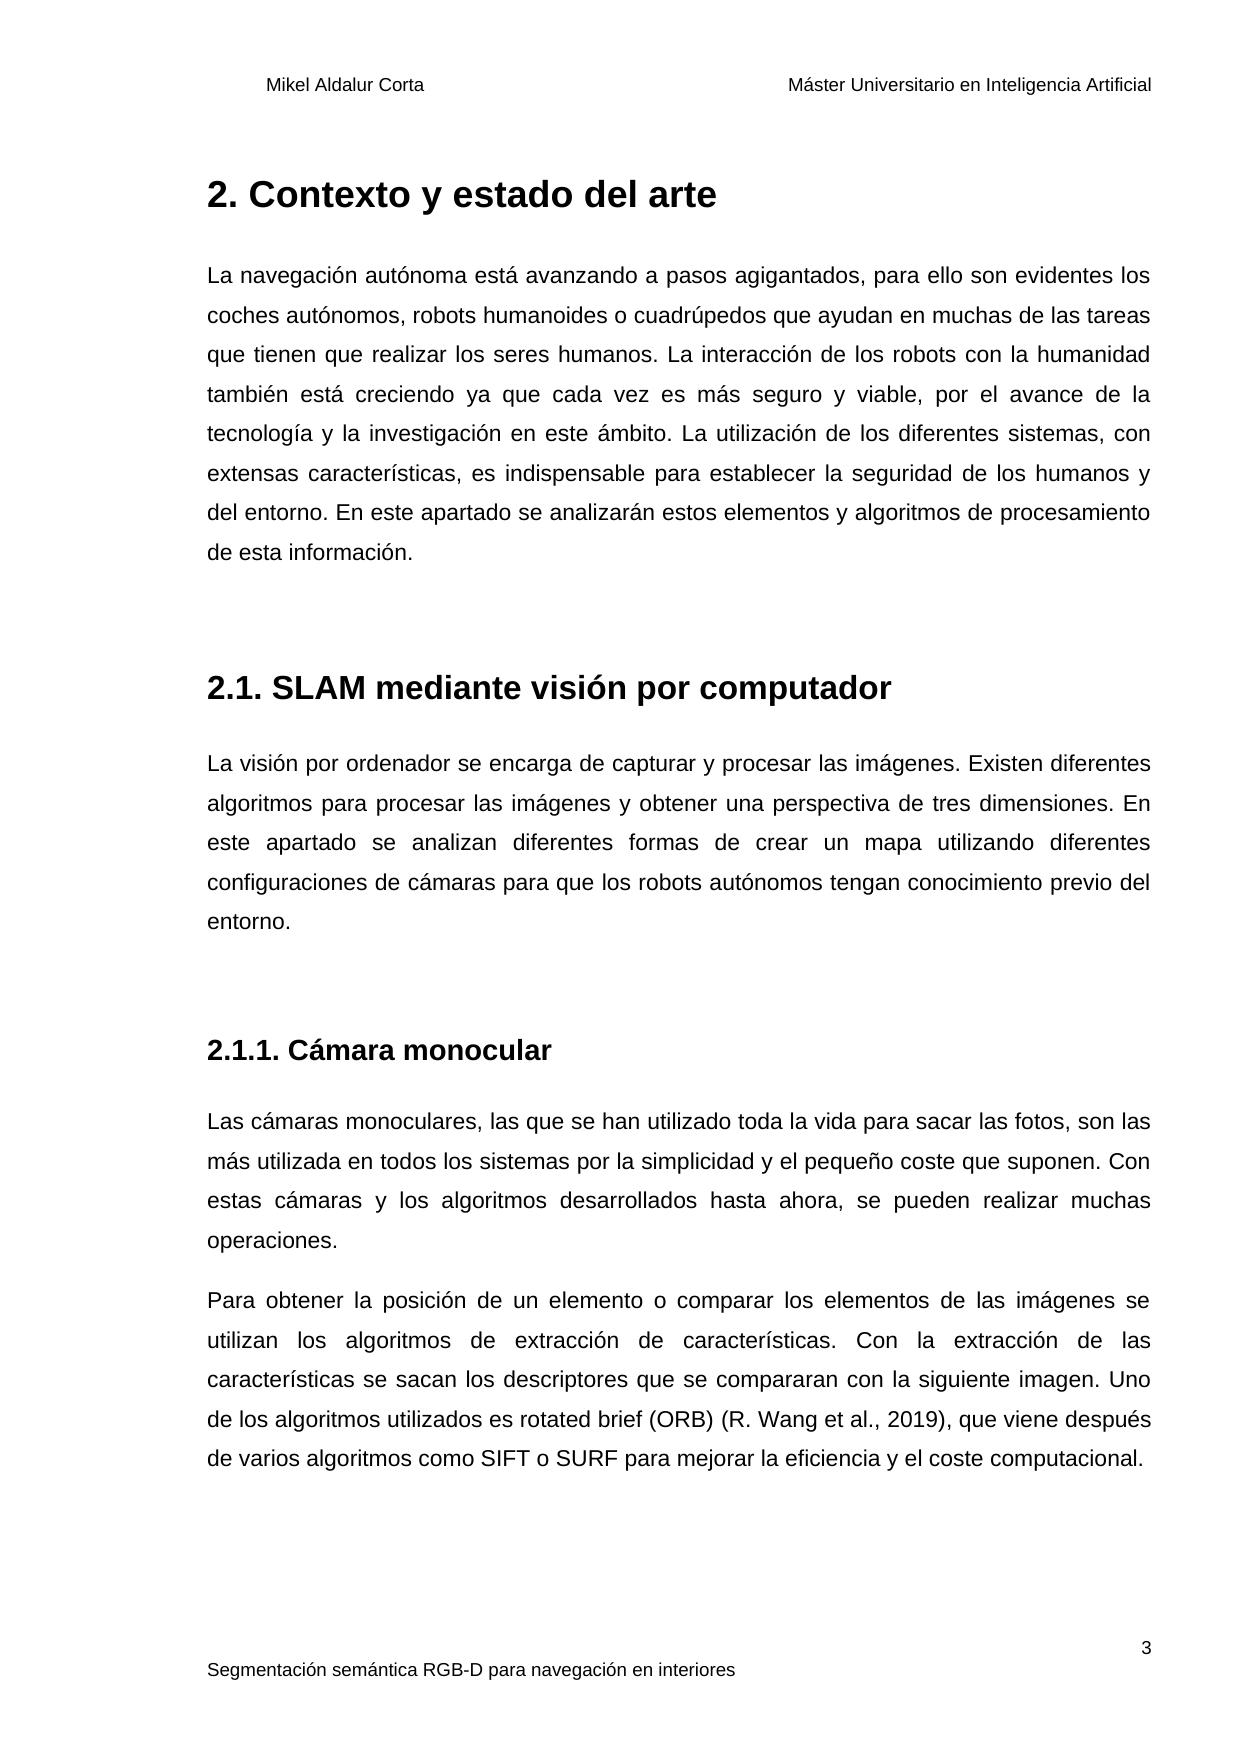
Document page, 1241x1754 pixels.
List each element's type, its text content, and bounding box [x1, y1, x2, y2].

subtitle 2.1. SLAM mediante visión por computador [207, 668, 1152, 706]
text Las cámaras monoculares, las que se han utilizado toda la vida para sacar las fotos, son las más utilizada en todos los sistemas por la simplicidad y el pequeño coste que suponen. Con estas cámaras y los algoritmos desarrollados hasta ahora, se pueden realizar muchas operaciones. [207, 1108, 1152, 1253]
subtitle 2.1.1. Cámara monocular [207, 1033, 1152, 1067]
text Para obtener la posición de un elemento o comparar los elementos de las imágenes se utilizan los algoritmos de extracción de características. Con la extracción de las características se sacan los descriptores que se compararan con la siguiente imagen. Uno de los algoritmos utilizados es rotated brief (ORB) (R. Wang et al., 2019), que viene después de varios algoritmos como SIFT o SURF para mejorar la eficiencia y el coste computacional. [207, 1287, 1152, 1471]
text La navegación autónoma está avanzando a pasos agigantados, para ello son evidentes los coches autónomos, robots humanoides o cuadrúpedos que ayudan en muchas de las tareas que tienen que realizar los seres humanos. La interacción de los robots con la humanidad también está creciendo ya que cada vez es más seguro y viable, por el avance de la tecnología y la investigación en este ámbito. La utilización de los diferentes sistemas, con extensas características, es indispensable para establecer la seguridad de los humanos y del entorno. En este apartado se analizarán estos elementos y algoritmos de procesamiento de esta información. [207, 262, 1152, 565]
subtitle 2. Contexto y estado del arte [207, 173, 1152, 216]
text La visión por ordenador se encarga de capturar y procesar las imágenes. Existen diferentes algoritmos para procesar las imágenes y obtener una perspectiva de tres dimensiones. En este apartado se analizan diferentes formas de crear un mapa utilizando diferentes configuraciones de cámaras para que los robots autónomos tengan conocimiento previo del entorno. [207, 750, 1152, 934]
